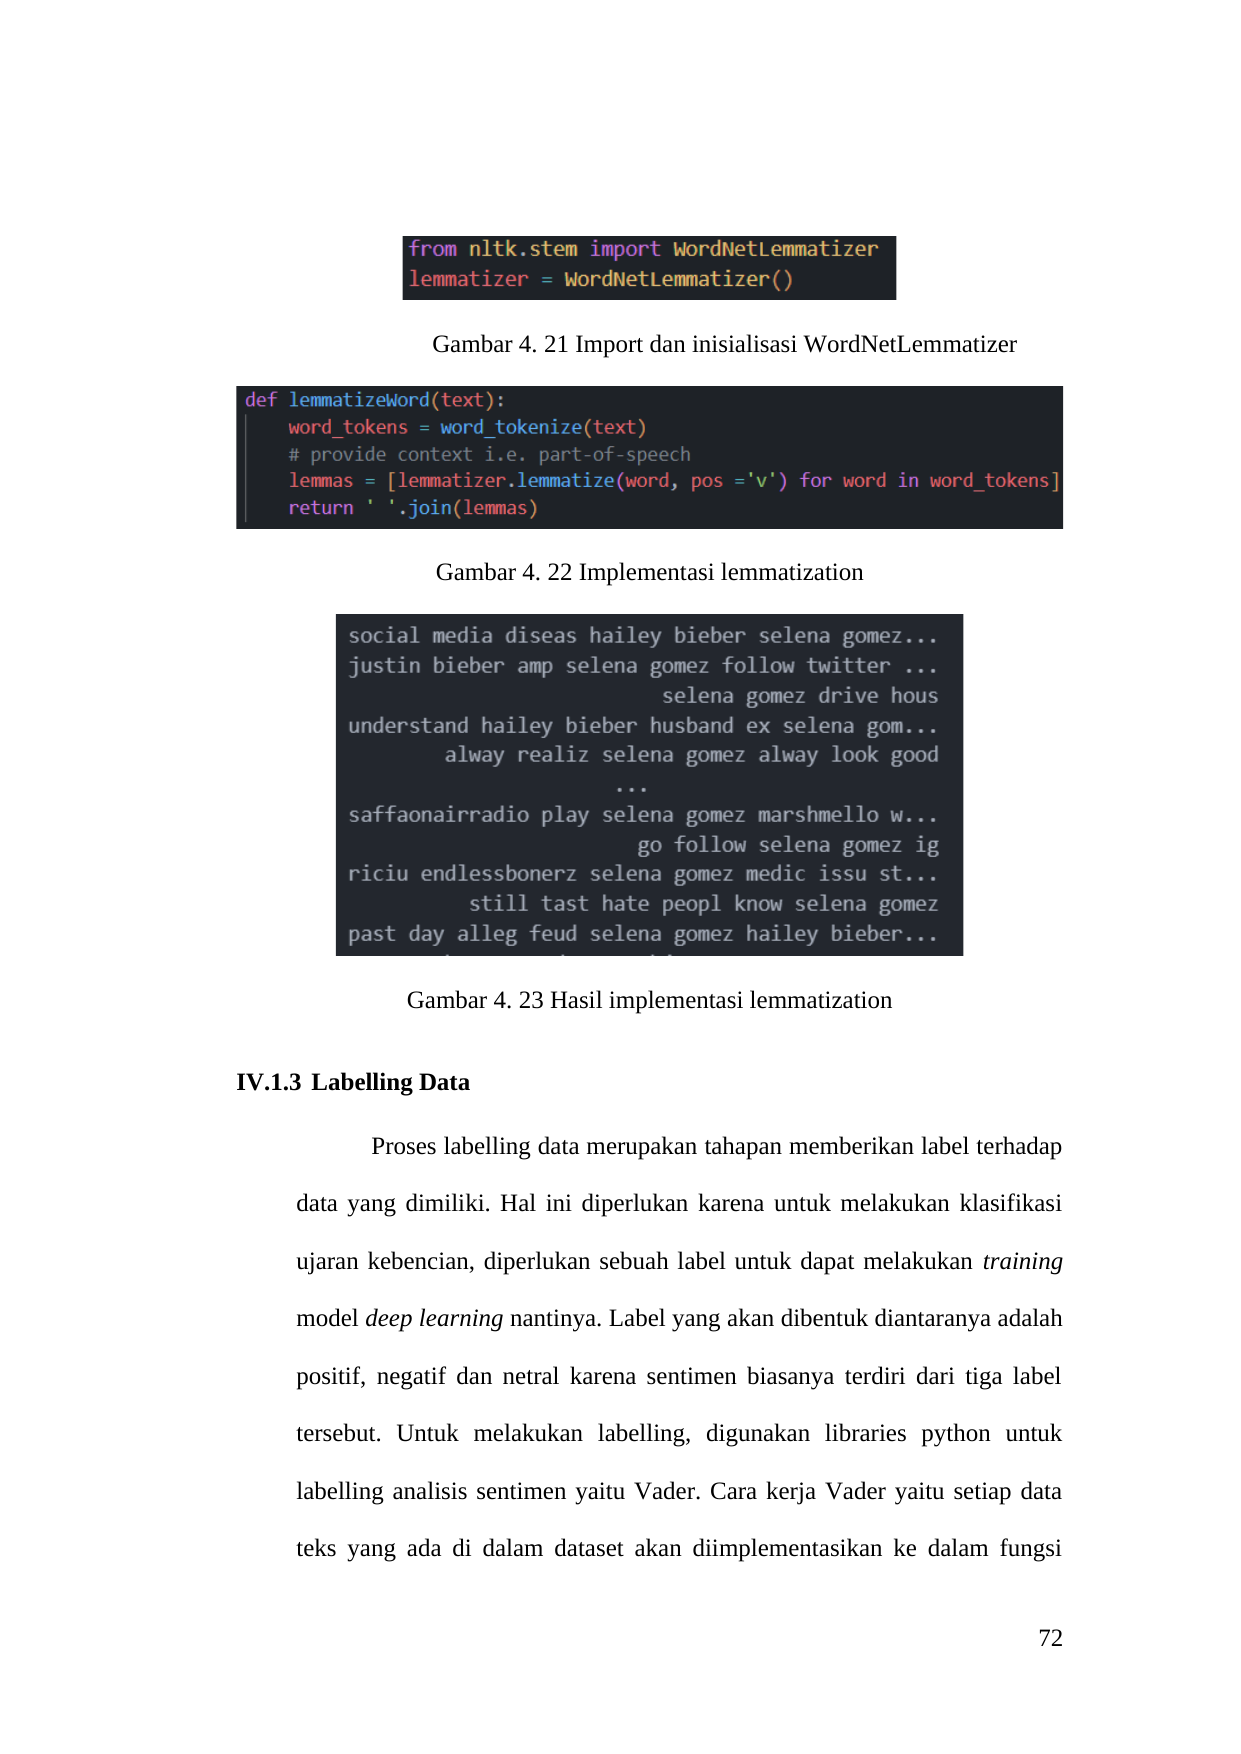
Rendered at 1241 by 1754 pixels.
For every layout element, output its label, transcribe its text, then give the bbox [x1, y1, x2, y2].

text Gambar 4. 23 Hasil implementasi lemmatization [236, 985, 1063, 1013]
text Gambar 4. 21 Import dan inisialisasi WordNetLemmatizer [311, 329, 1063, 357]
subtitle Labelling Data [236, 1067, 1063, 1096]
picture [335, 614, 964, 956]
picture [236, 386, 1064, 529]
picture [402, 236, 897, 300]
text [296, 1131, 1063, 1562]
